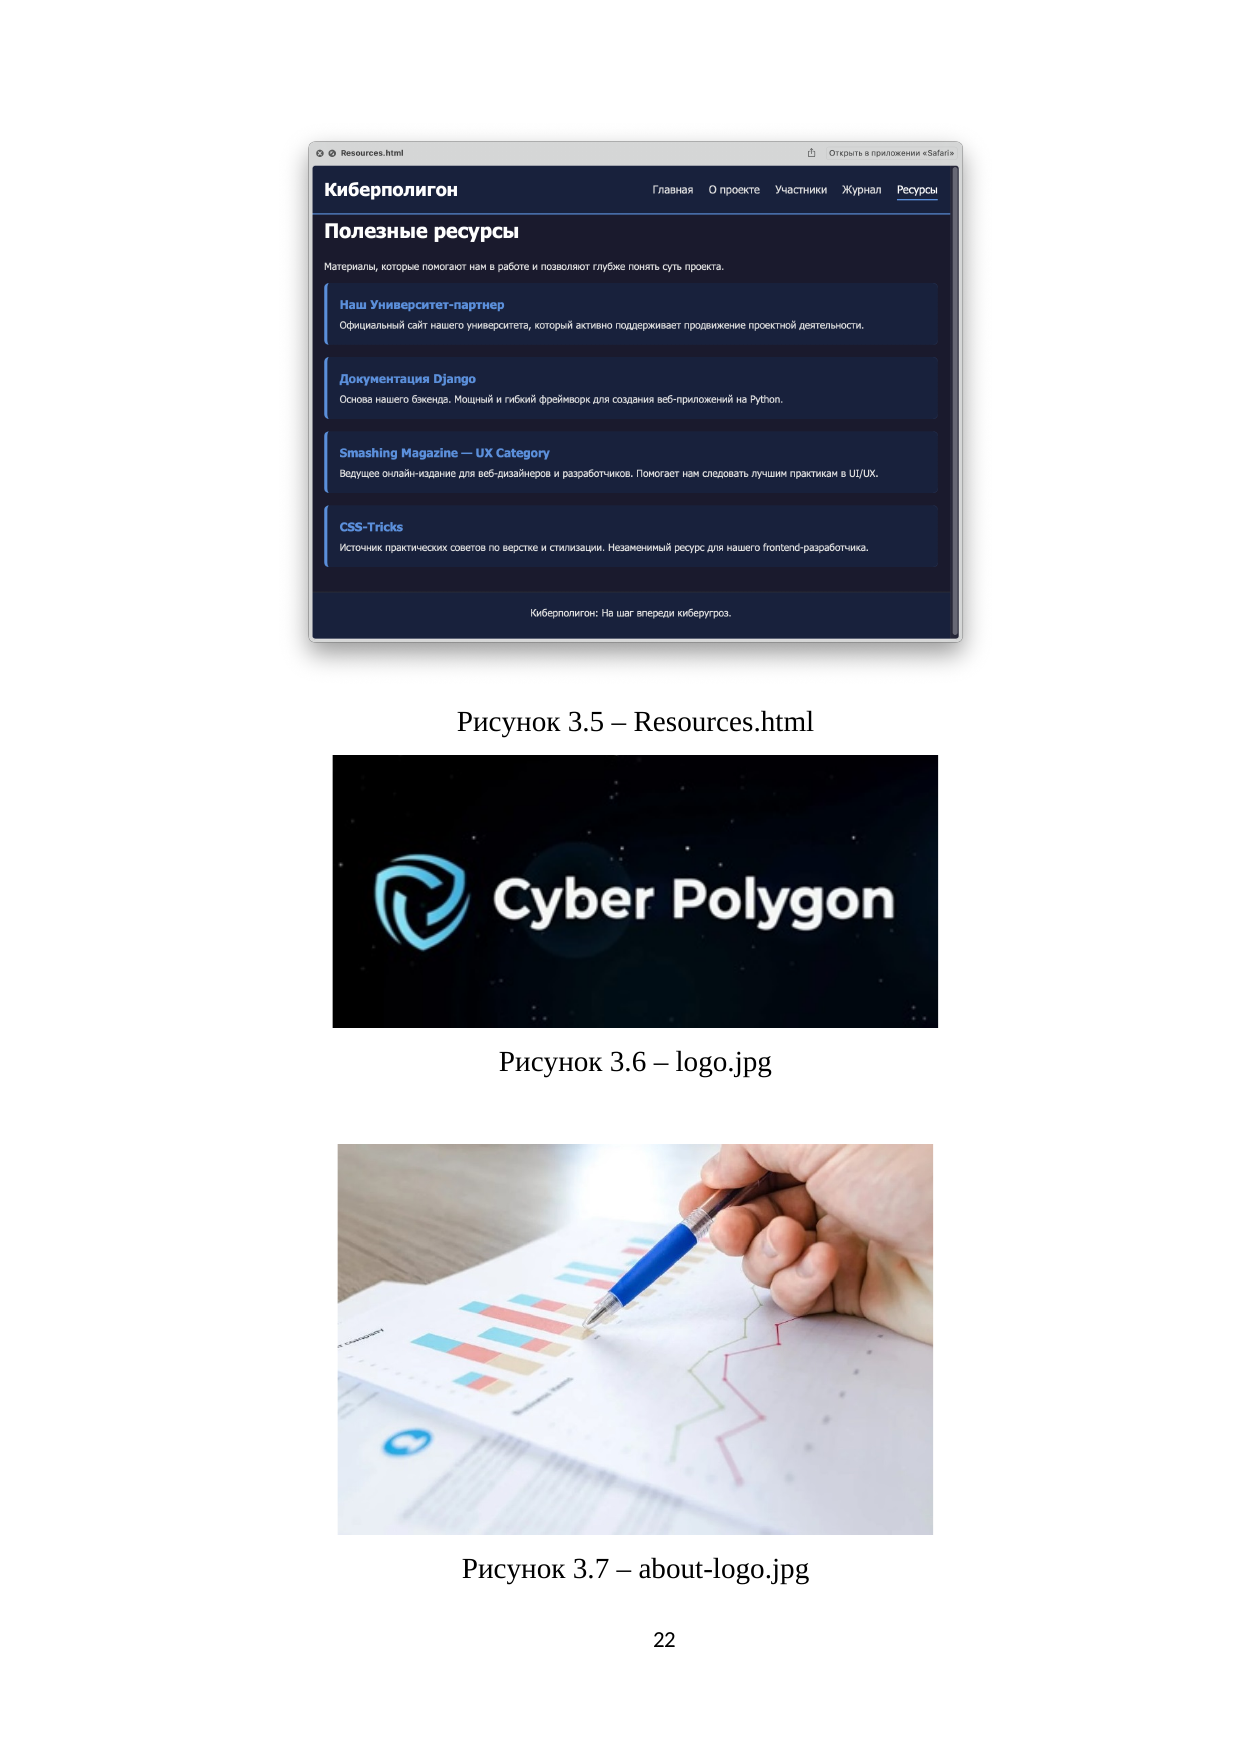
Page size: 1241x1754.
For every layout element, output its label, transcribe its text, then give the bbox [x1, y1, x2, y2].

picture [274, 118, 997, 688]
text Рисунок 3.5 – Resources.html [192, 704, 1078, 738]
text Рисунок 3.7 – about-logo.jpg [192, 1551, 1078, 1584]
text Рисунок 3.6 – logo.jpg [192, 1044, 1078, 1078]
picture [337, 1144, 934, 1535]
picture [332, 755, 939, 1028]
